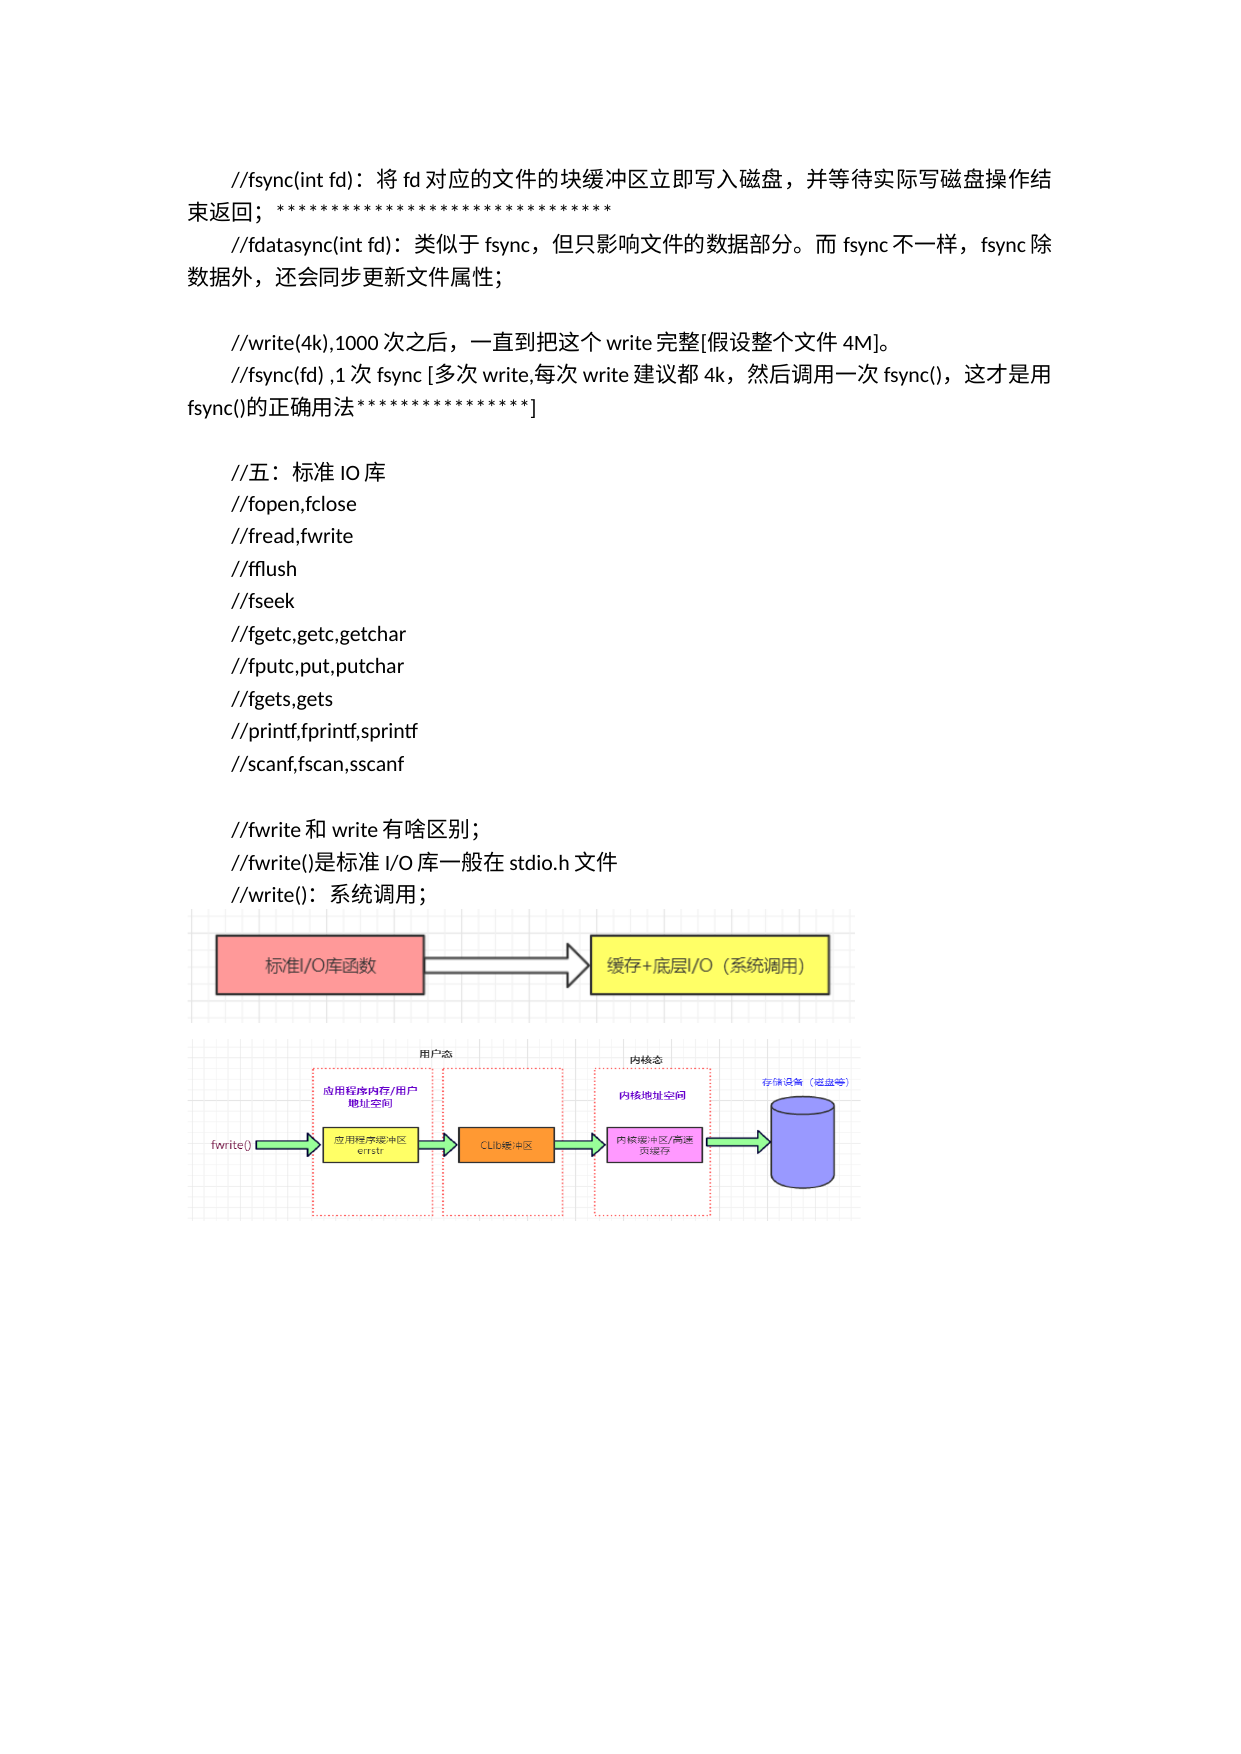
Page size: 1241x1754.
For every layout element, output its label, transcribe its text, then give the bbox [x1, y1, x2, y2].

text //fputc,put,putchar [187, 649, 1053, 682]
text //write(4k),1000次之后，一直到把这个write完整[假设整个文件4M]。 [187, 324, 1053, 357]
text //write()：系统调用； [187, 877, 1053, 909]
text //fopen,fclose [187, 487, 1053, 519]
text //fflush [187, 552, 1053, 584]
text //五：标准IO库 [187, 454, 1053, 487]
text //fgets,gets [187, 682, 1053, 714]
picture [187, 909, 855, 1023]
text //fread,fwrite [187, 519, 1053, 552]
text //fsync(int fd)：将fd对应的文件的块缓冲区立即写入磁盘，并等待实际写磁盘操作结束返回；******************************* [187, 162, 1053, 227]
picture [187, 1039, 861, 1221]
text //fsync(fd) ,1次fsync [多次write,每次write建议都4k，然后调用一次fsync()，这才是用fsync()的正确用法****************] [187, 357, 1053, 422]
text //fdatasync(int fd)：类似于fsync，但只影响文件的数据部分。而fsync不一样，fsync除数据外，还会同步更新文件属性； [187, 227, 1053, 292]
text //fwrite和write有啥区别； [187, 812, 1053, 844]
text //scanf,fscan,sscanf [187, 747, 1053, 779]
text //printf,fprintf,sprintf [187, 714, 1053, 747]
text //fwrite()是标准I/O库一般在stdio.h文件 [187, 844, 1053, 877]
text //fgetc,getc,getchar [187, 617, 1053, 649]
text //fseek [187, 584, 1053, 617]
